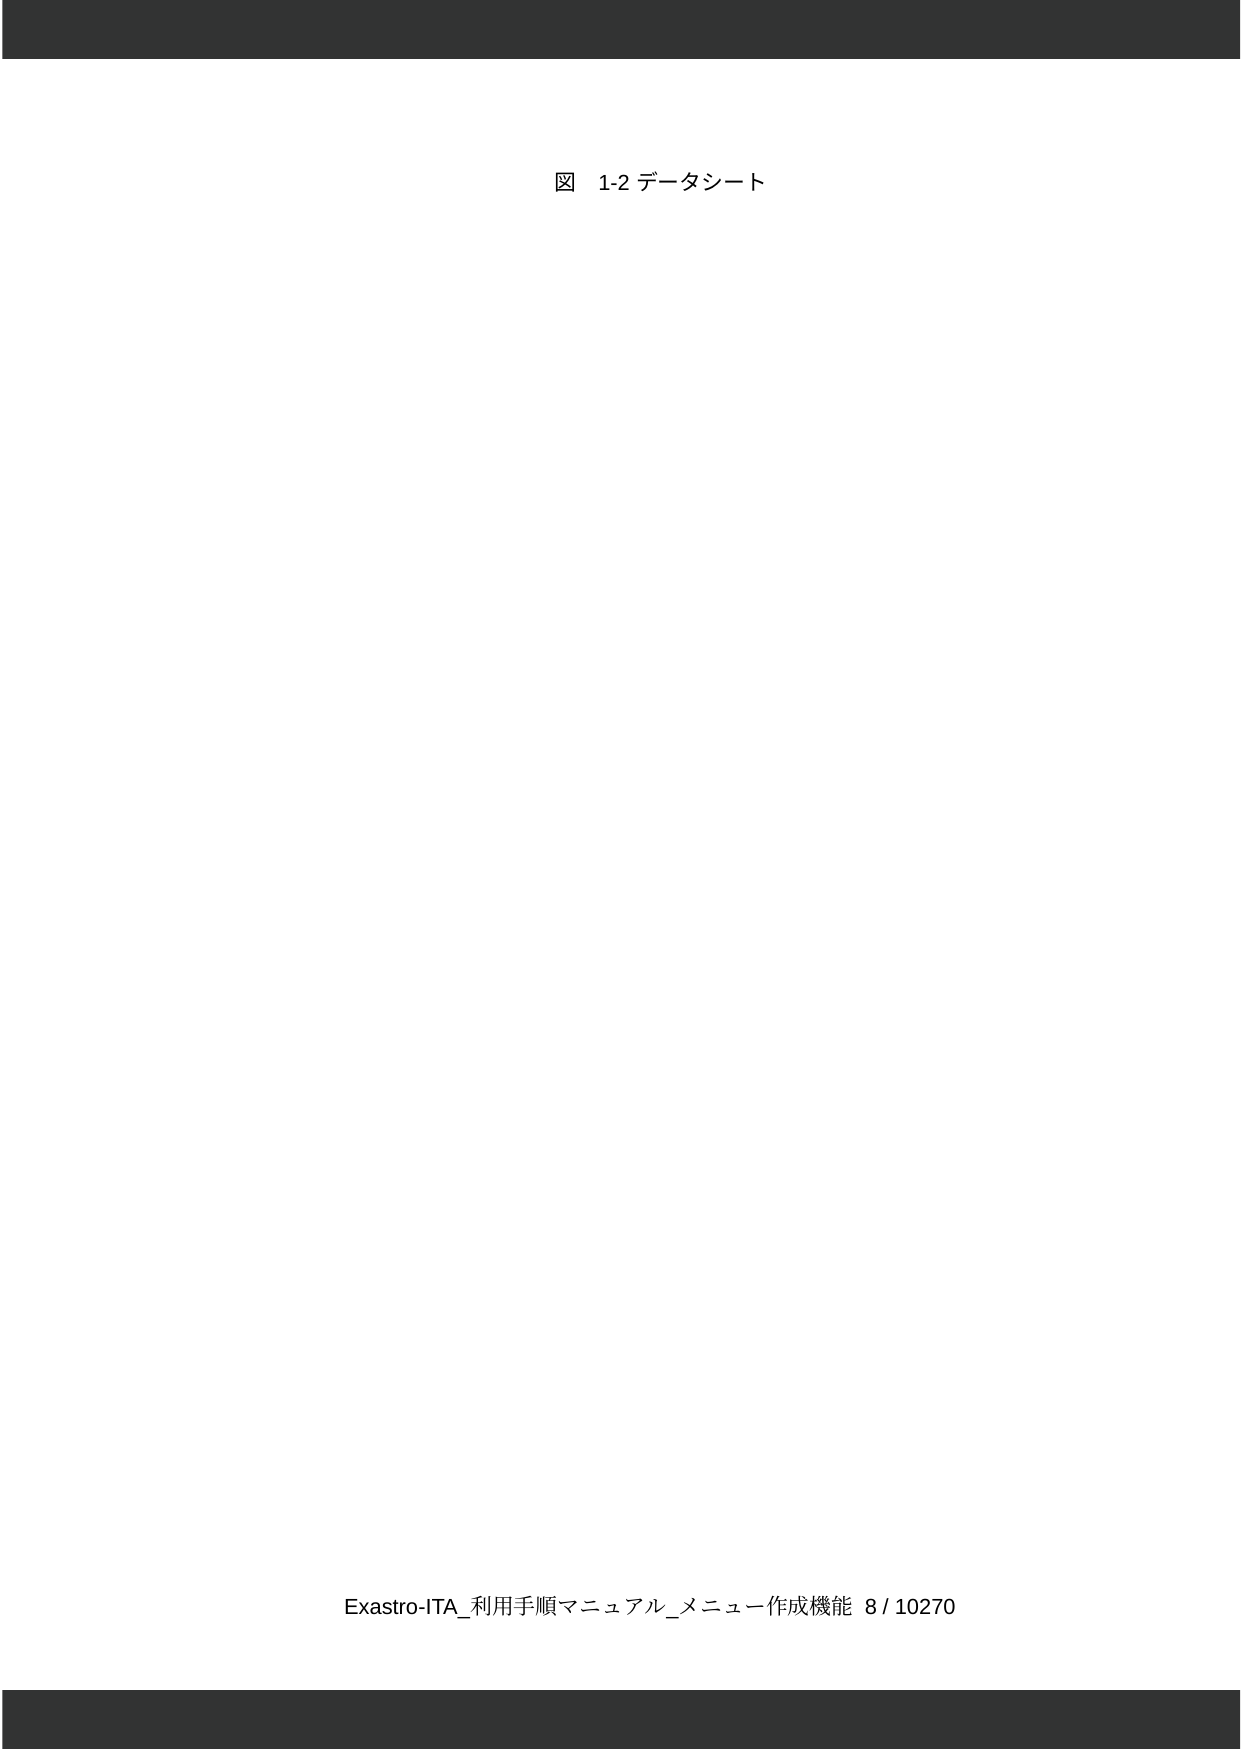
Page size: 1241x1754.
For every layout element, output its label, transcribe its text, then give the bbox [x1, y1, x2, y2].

picture [2, 1690, 1241, 1749]
text 図 1-2 データシート [169, 151, 1152, 210]
picture [2, 0, 1241, 59]
